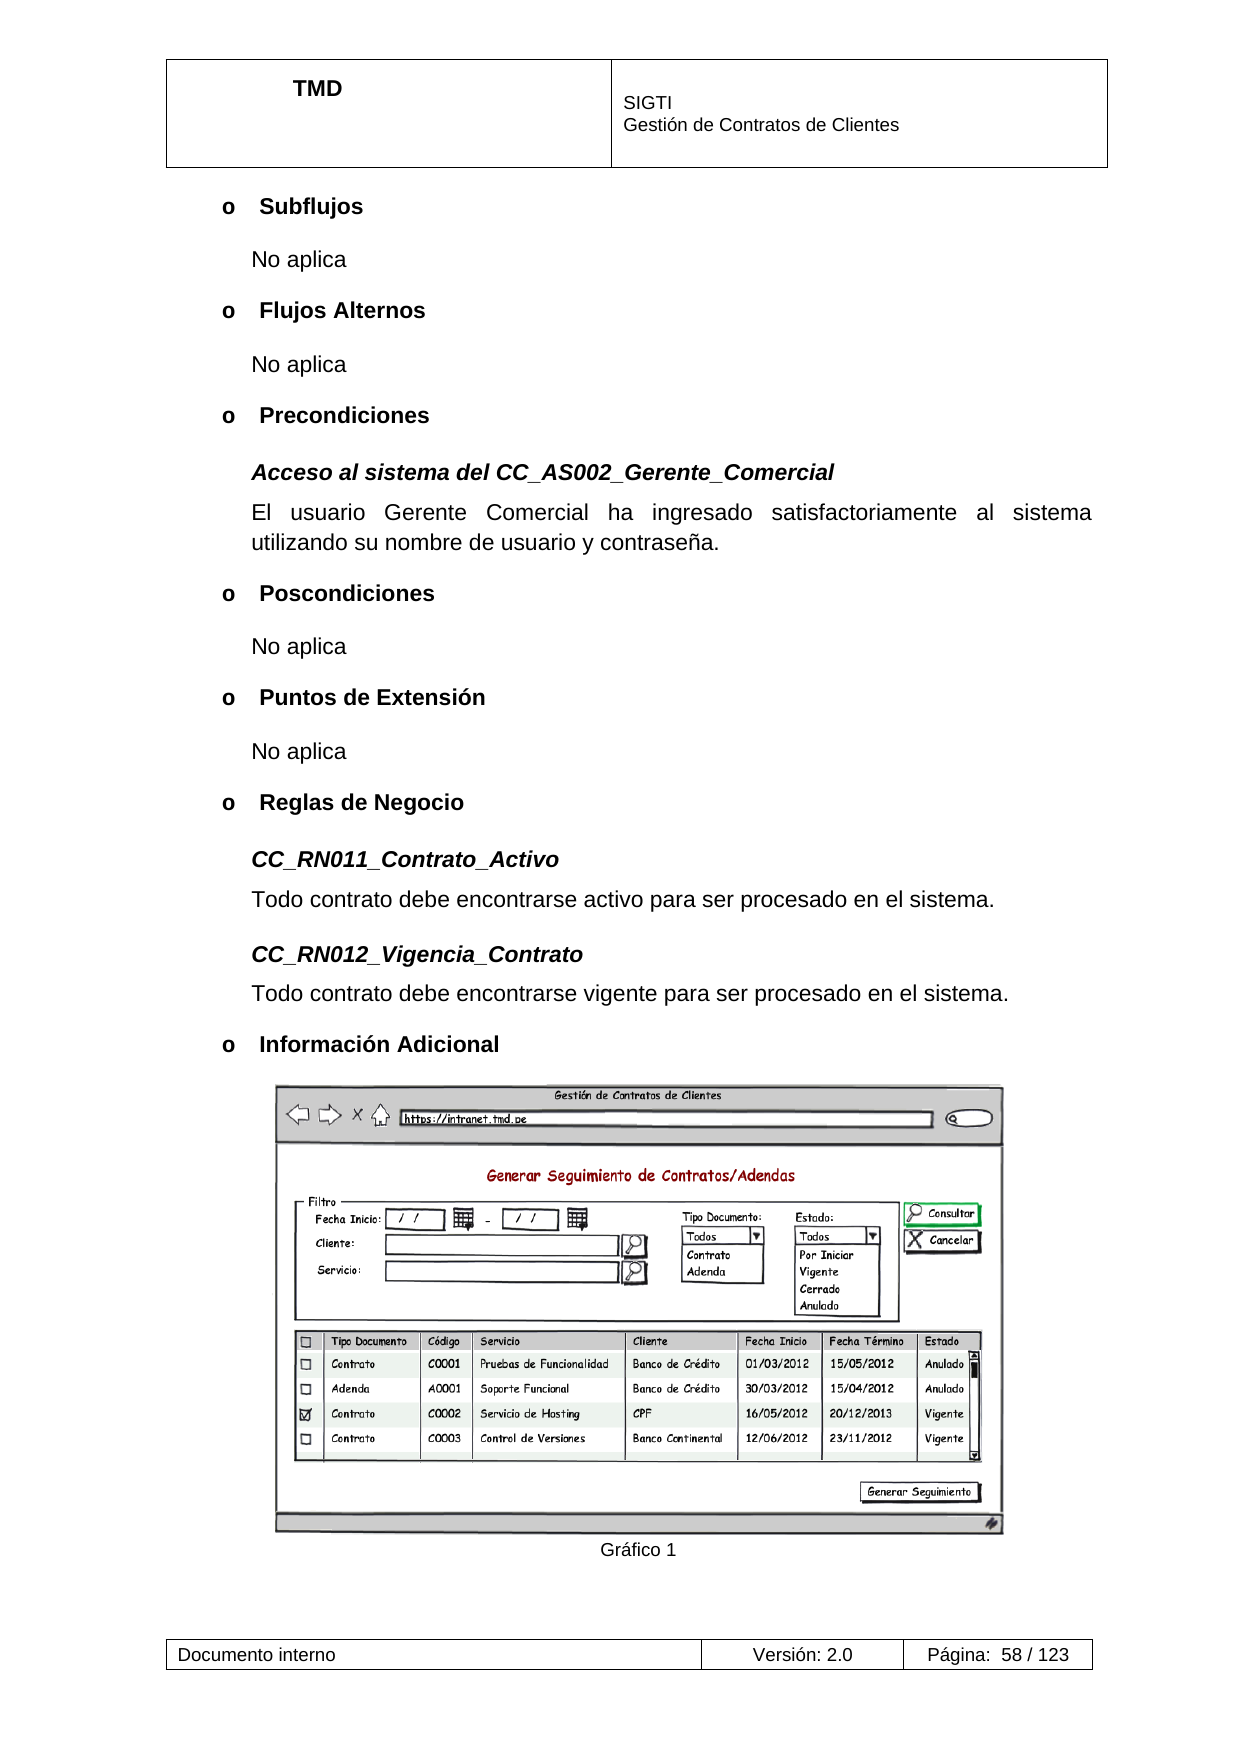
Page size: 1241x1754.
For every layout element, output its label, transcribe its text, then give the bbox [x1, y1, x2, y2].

list CC_RN011_Contrato_Activo [251, 846, 1092, 873]
list Gráfico 1 [184, 1539, 1092, 1561]
list Todo contrato debe encontrarse activo para ser procesado en el sistema. [251, 886, 1092, 912]
list Poscondiciones [222, 580, 1092, 608]
list Reglas de Negocio [222, 789, 1092, 817]
list No aplica [251, 633, 1092, 660]
list Precondiciones [222, 402, 1092, 430]
list Todo contrato debe encontrarse vigente para ser procesado en el sistema. [251, 980, 1092, 1007]
list No aplica [251, 246, 1092, 273]
list No aplica [251, 738, 1092, 764]
list Flujos Alternos [222, 297, 1092, 326]
list No aplica [251, 351, 1092, 377]
list El usuario Gerente Comercial ha ingresado satisfactoriamente al sistema utilizando su nombre de usuario y contraseña. [251, 499, 1092, 555]
list Acceso al sistema del CC_AS002_Gerente_Comercial [251, 459, 1092, 486]
list Puntos de Extensión [222, 684, 1092, 713]
list Subflujos [222, 193, 1092, 221]
list Información Adicional [222, 1031, 1092, 1060]
list CC_RN012_Vigencia_Contrato [251, 941, 1092, 967]
picture [272, 1084, 1004, 1535]
